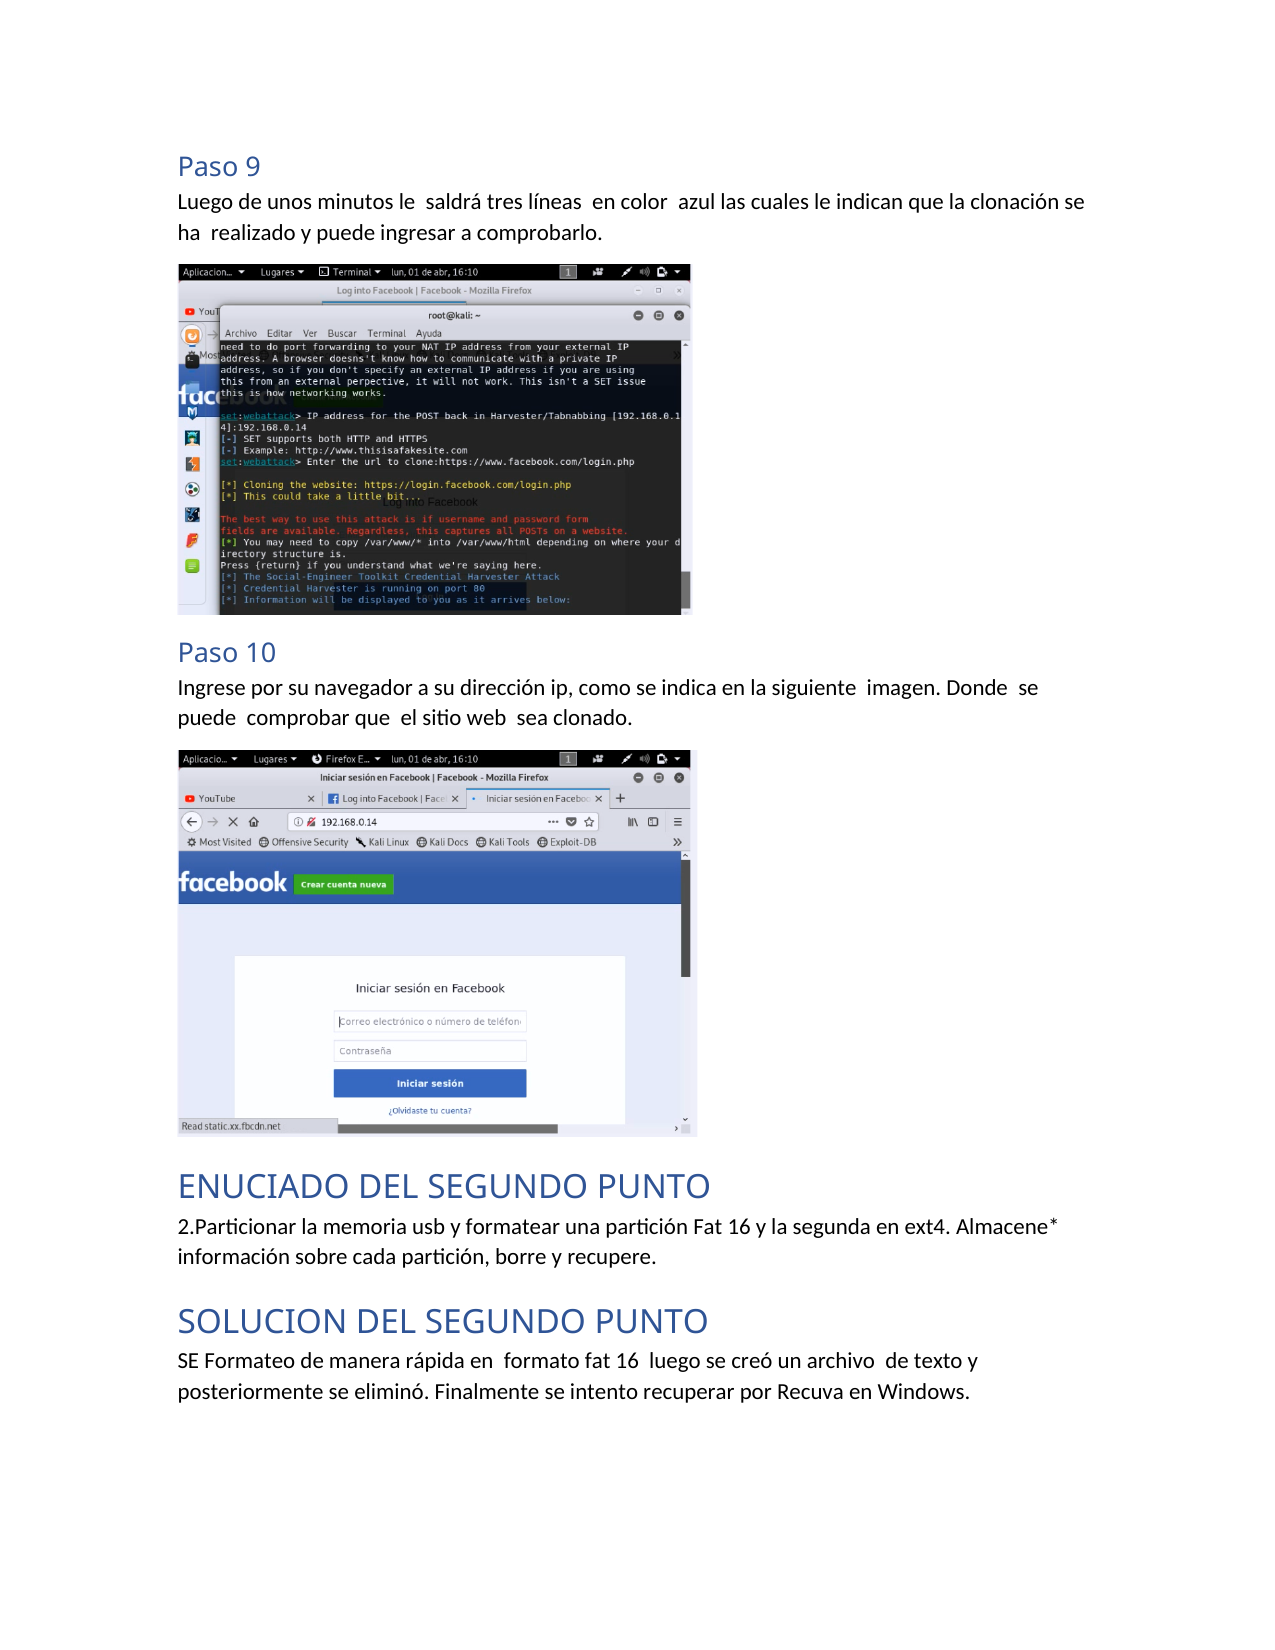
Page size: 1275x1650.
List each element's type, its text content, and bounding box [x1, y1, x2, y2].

subtitle Paso 9 [177, 148, 1098, 184]
text 2.Particionar la memoria usb y formatear una partición Fat 16 y la segunda en ext4. Almacene* información sobre cada partición, borre y recupere. [177, 1212, 1098, 1271]
text Ingrese por su navegador a su dirección ip, como se indica en la siguiente imagen. Donde se puede comprobar que el sitio web sea clonado. [177, 673, 1098, 731]
text SE Formateo de manera rápida en formato fat 16 luego se creó un archivo de texto y posteriormente se eliminó. Finalmente se intento recuperar por Recuva en Windows. [177, 1347, 1098, 1405]
subtitle ENUCIADO DEL SEGUNDO PUNTO [177, 1163, 1098, 1209]
picture [177, 264, 693, 615]
picture [177, 750, 698, 1137]
subtitle SOLUCION DEL SEGUNDO PUNTO [177, 1298, 1098, 1343]
subtitle Paso 10 [177, 633, 1098, 670]
text Luego de unos minutos le saldrá tres líneas en color azul las cuales le indican que la clonación se ha realizado y puede ingresar a comprobarlo. [177, 187, 1098, 246]
